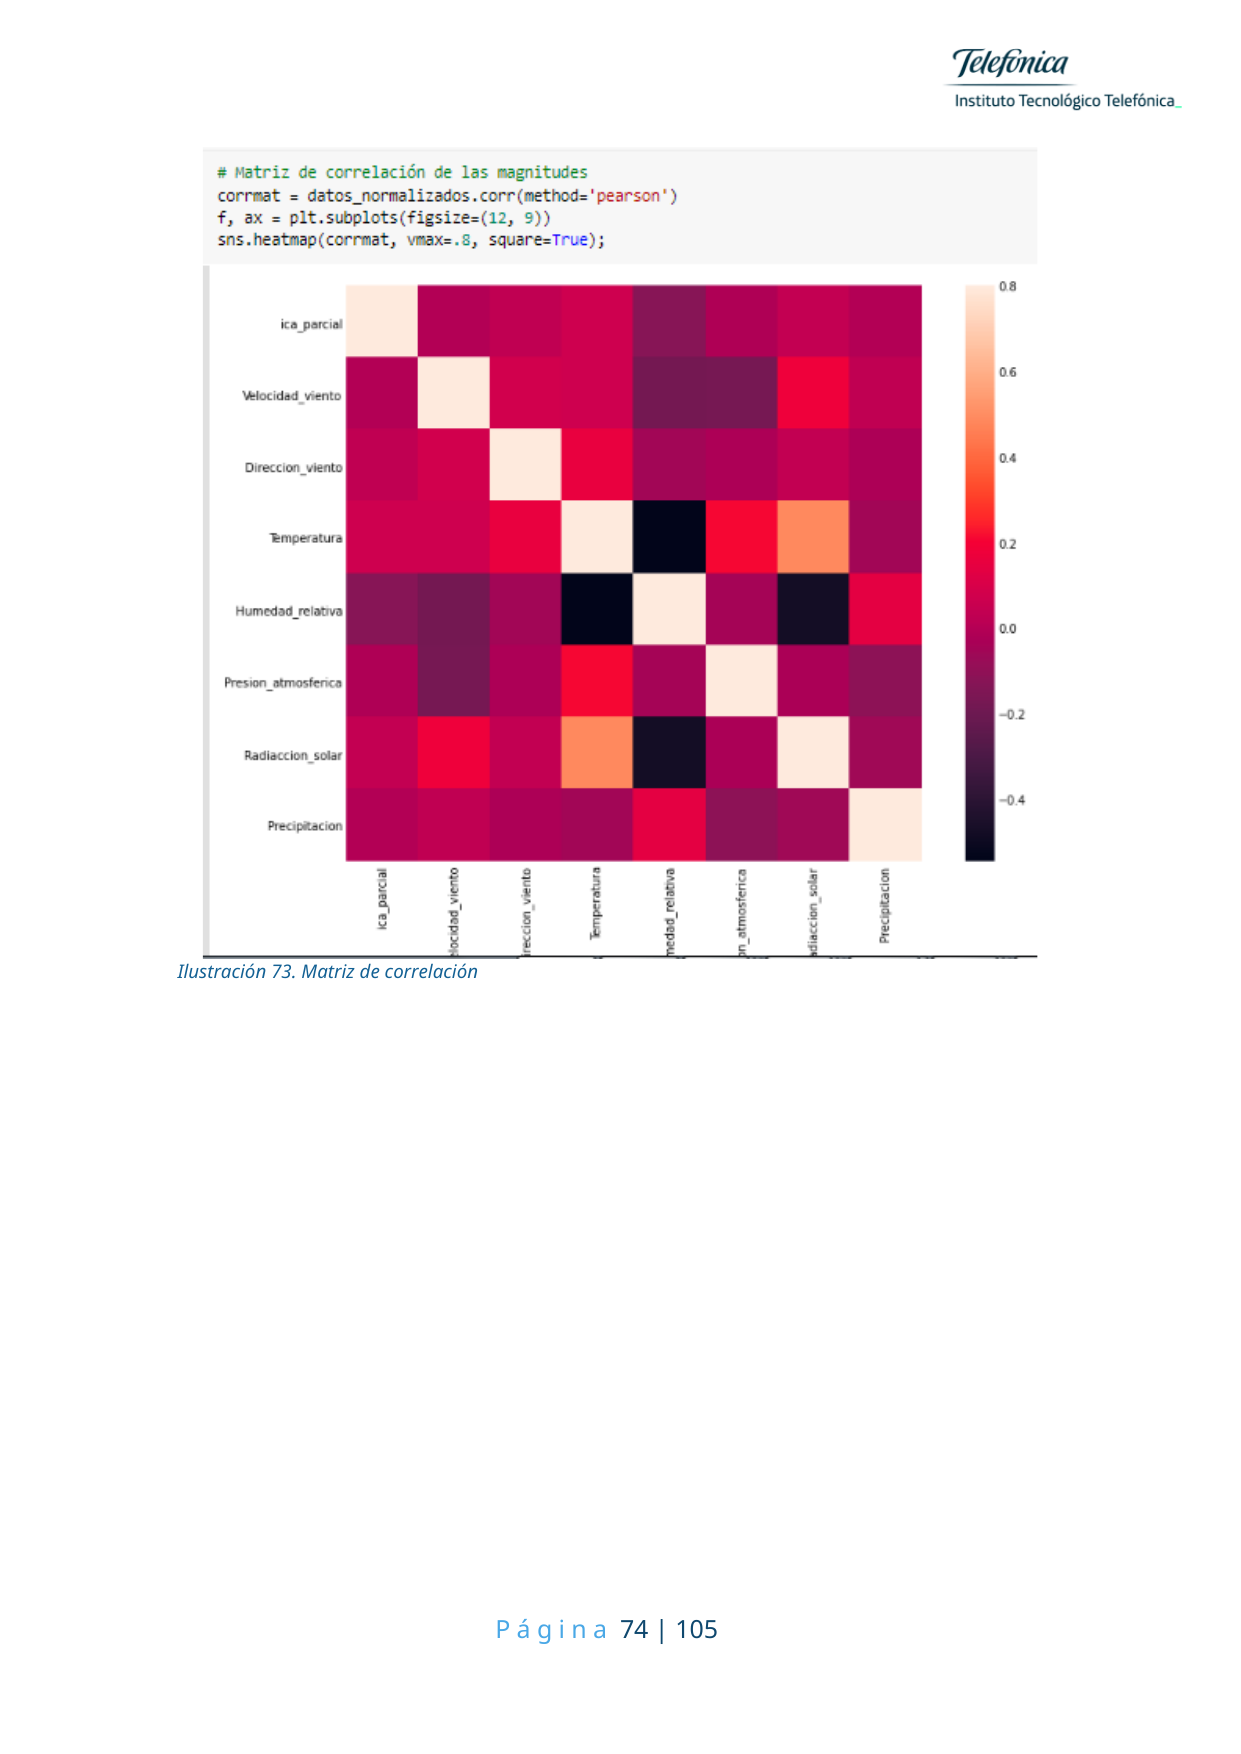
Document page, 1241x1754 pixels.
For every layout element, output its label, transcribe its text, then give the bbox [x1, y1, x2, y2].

picture [202, 147, 1038, 959]
picture [892, 21, 1215, 128]
